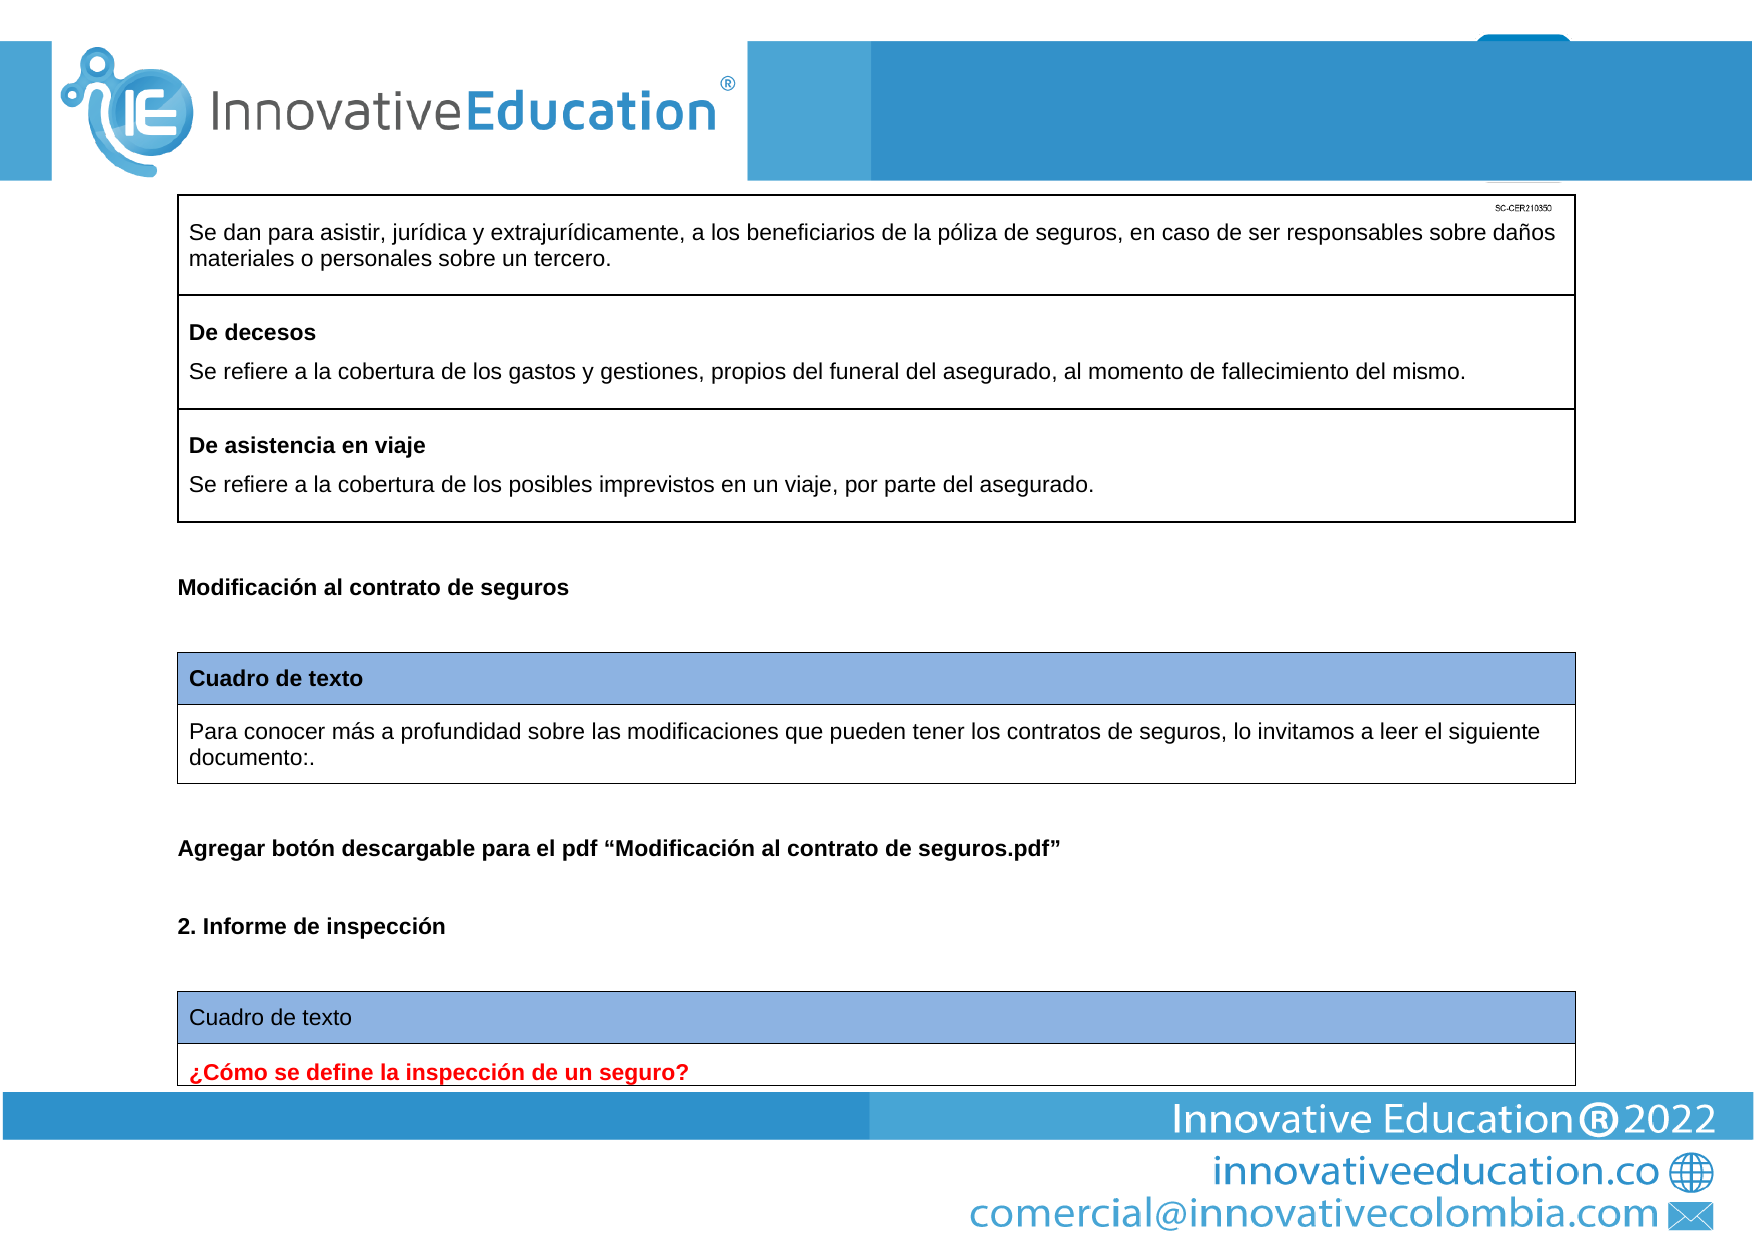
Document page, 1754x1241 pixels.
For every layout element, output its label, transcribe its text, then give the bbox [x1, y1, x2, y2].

picture [0, 28, 1752, 194]
picture [2, 1091, 1754, 1237]
text Modificación al contrato de seguros [177, 574, 1577, 600]
table_header Cuadro de texto [178, 992, 1575, 1043]
table_cell De decesos Se refiere a la cobertura de los gastos y gestiones, propios del funeral del asegurado, al momento de fallecimiento del mismo. [179, 296, 1574, 407]
text Agregar botón descargable para el pdf “Modificación al contrato de seguros.pdf” [177, 835, 1577, 862]
text 2. Informe de inspección [177, 913, 1577, 939]
table_cell Para conocer más a profundidad sobre las modificaciones que pueden tener los contratos de seguros, lo invitamos a leer el siguiente documento:. [178, 705, 1575, 783]
table_header Cuadro de texto [178, 653, 1575, 704]
table_cell De asistencia en viaje Se refiere a la cobertura de los posibles imprevistos en un viaje, por parte del asegurado. [179, 410, 1574, 521]
